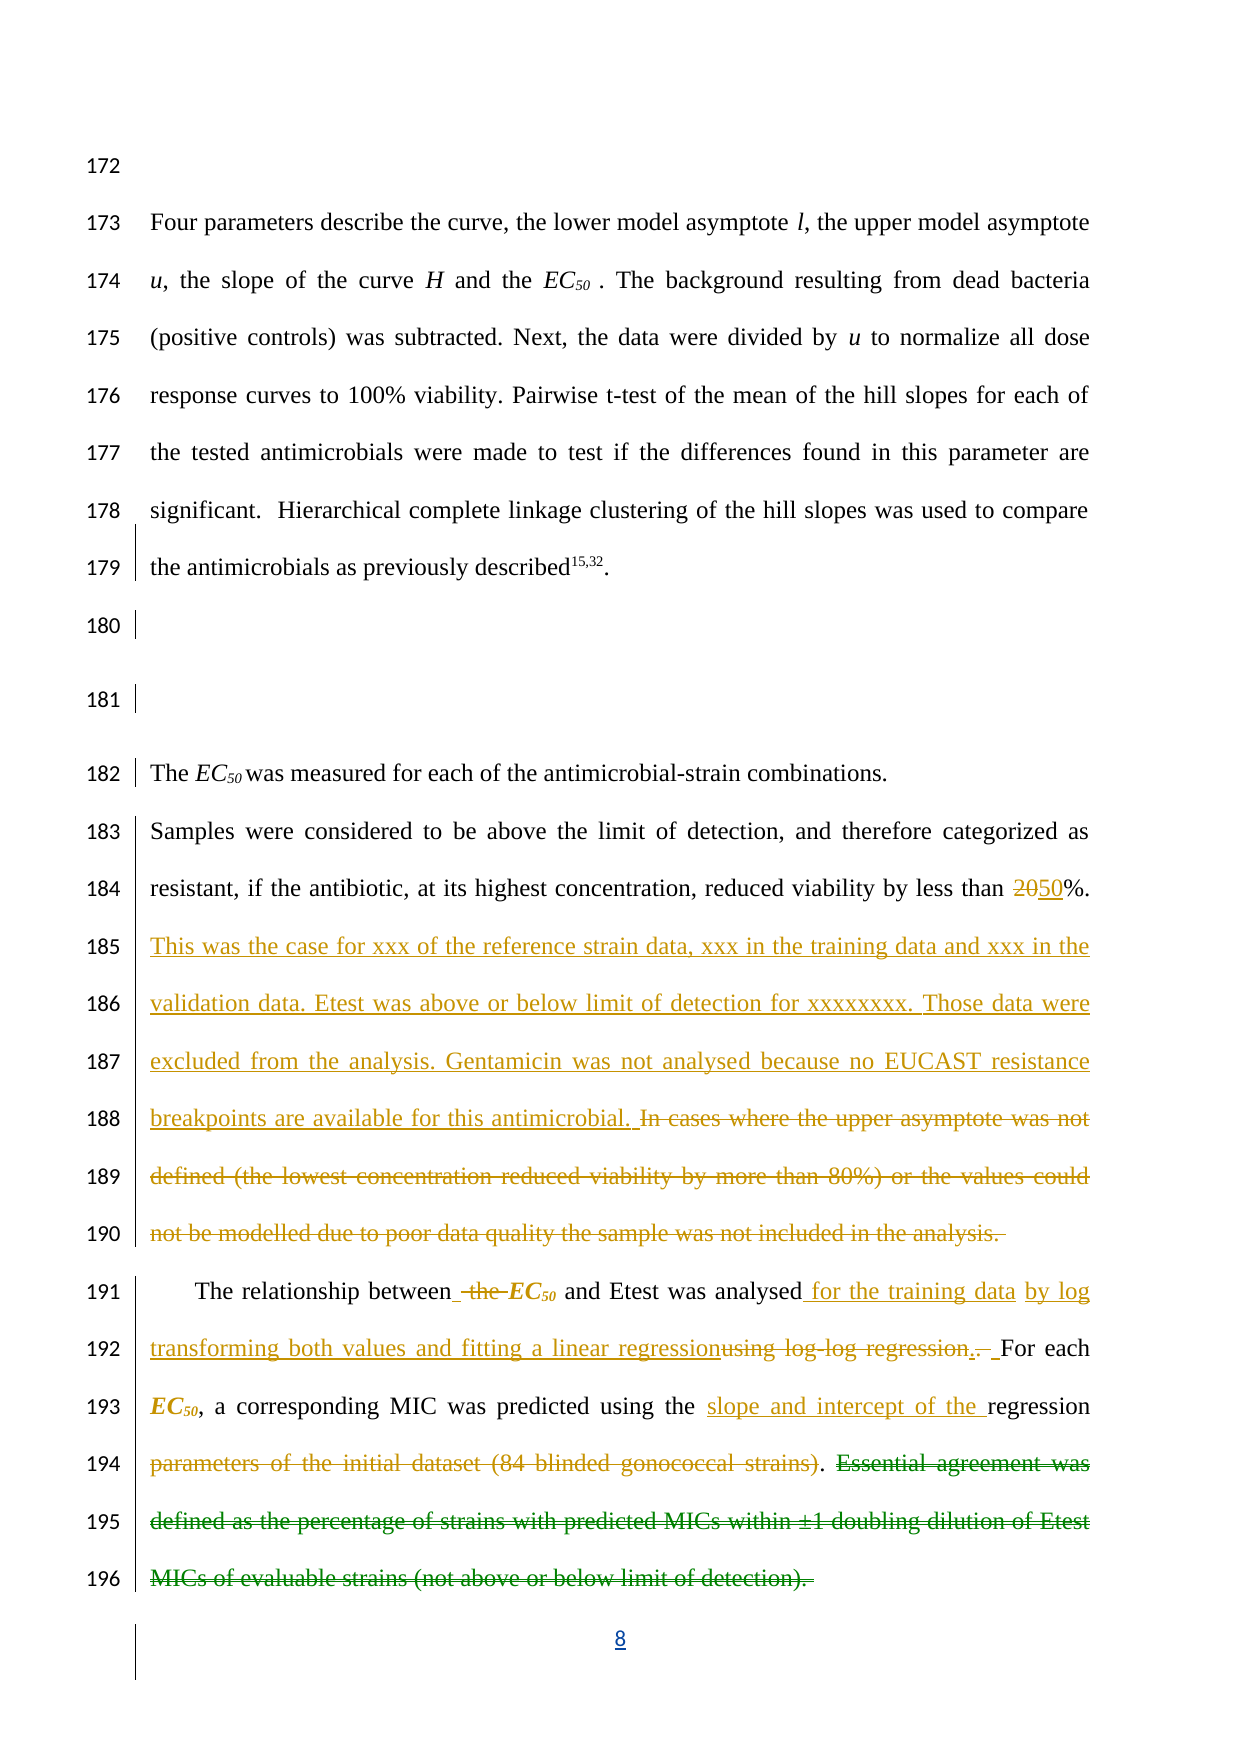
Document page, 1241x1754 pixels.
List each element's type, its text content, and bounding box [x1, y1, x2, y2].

text Samples were considered to be above the limit of detection, and therefore categorized as resistant, if the antibiotic, at its highest concentration, reduced viability by less than %. [150, 1072, 1090, 1176]
text The relationship betweenEC50 and Etest was analysed For each EC50, a corresponding MIC was predicted using the regression. [150, 1525, 1090, 1592]
text The relationship betweenEC50 and Etest was analysed For each EC50, a corresponding MIC was predicted using the regression. [150, 1276, 1090, 1521]
text The EC50 was measured for each of the antimicrobial-strain combinations. [150, 758, 1090, 787]
text Samples were considered to be above the limit of detection, and therefore categorized as resistant, if the antibiotic, at its highest concentration, reduced viability by less than %. [150, 816, 1090, 956]
text Samples were considered to be above the limit of detection, and therefore categorized as resistant, if the antibiotic, at its highest concentration, reduced viability by less than %. [150, 1014, 1090, 1071]
text Four parameters describe the curve, the lower model asymptote l, the upper model asymptote u, the slope of the curve H and the EC50 . The background resulting from dead bacteria (positive controls) was subtracted. Next, the data were divided by u to normalize all dose response curves to 100% viability. Pairwise t-test of the mean of the hill slopes for each of the tested antimicrobials were made to test if the differences found in this parameter are significant. Hierarchical complete linkage clustering of the hill slopes was used to compare the antimicrobials as previously described15,32. [150, 207, 1090, 581]
text Samples were considered to be above the limit of detection, and therefore categorized as resistant, if the antibiotic, at its highest concentration, reduced viability by less than %. [150, 1178, 1090, 1247]
text Samples were considered to be above the limit of detection, and therefore categorized as resistant, if the antibiotic, at its highest concentration, reduced viability by less than %. [150, 957, 1090, 1013]
